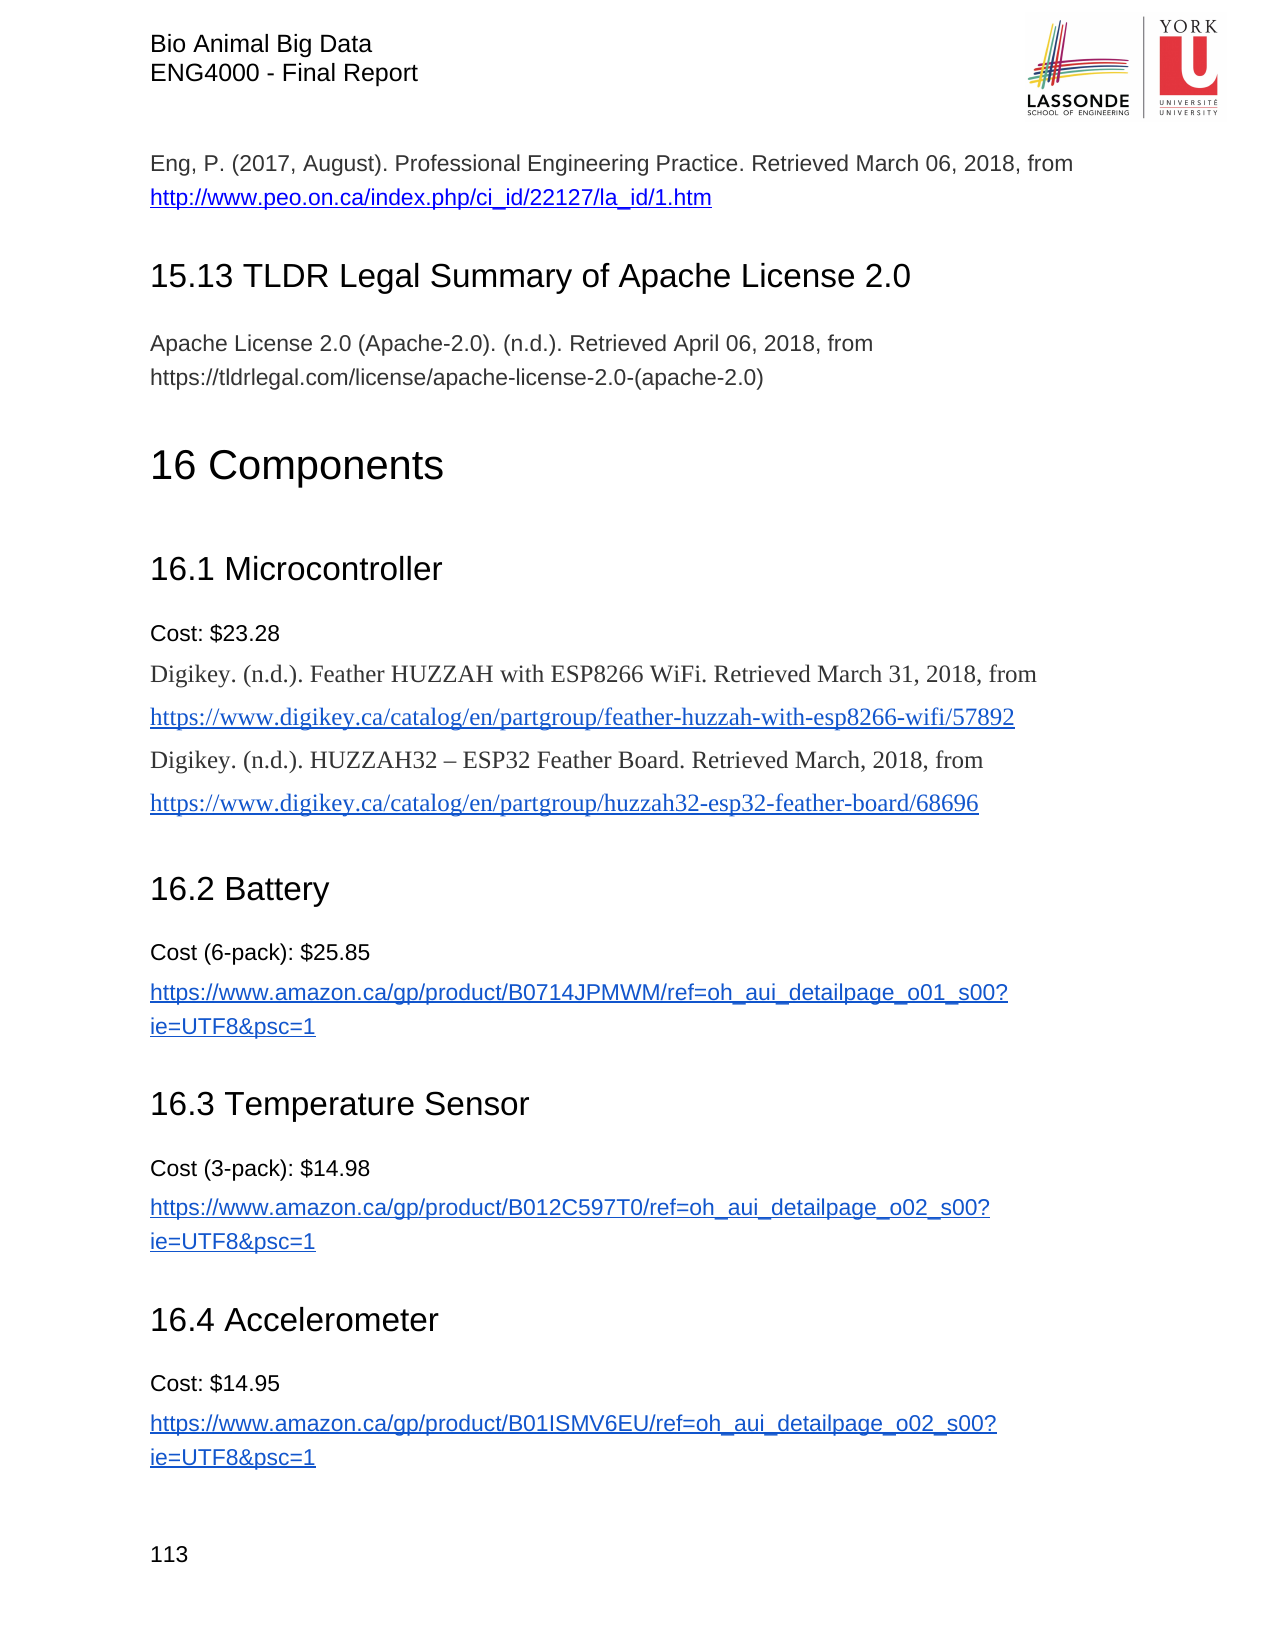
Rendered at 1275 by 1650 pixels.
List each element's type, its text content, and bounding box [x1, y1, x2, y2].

text https://www.amazon.ca/gp/product/B012C597T0/ref=oh_aui_detailpage_o02_s00?ie=UTF8&psc=1 [150, 1194, 1125, 1254]
text Eng, P. (2017, August). Professional Engineering Practice. Retrieved March 06, 2018, from http://www.peo.on.ca/index.php/ci_id/22127/la_id/1.htm [150, 150, 1125, 211]
text Digikey. (n.d.). HUZZAH32 – ESP32 Feather Board. Retrieved March, 2018, from https://www.digikey.ca/catalog/en/partgroup/huzzah32-esp32-feather-board/68696 [150, 745, 1125, 817]
text Cost: $14.95 [150, 1370, 1125, 1396]
subtitle 15.13 TLDR Legal Summary of Apache License 2.0 [150, 256, 1125, 294]
text Apache License 2.0 (Apache-2.0). (n.d.). Retrieved April 06, 2018, from https://tldrlegal.com/license/apache-license-2.0-(apache-2.0) [150, 330, 1125, 391]
picture [1025, 12, 1228, 122]
subtitle 16 Components [150, 440, 1125, 488]
text Cost (3-pack): $14.98 [150, 1154, 1125, 1181]
subtitle 16.1 Microcontroller [150, 549, 1125, 588]
text Cost: $23.28 [150, 619, 1125, 646]
text https://www.amazon.ca/gp/product/B01ISMV6EU/ref=oh_aui_detailpage_o02_s00?ie=UTF8&psc=1 [150, 1409, 1125, 1470]
subtitle 16.2 Battery [150, 869, 1125, 907]
text Cost (6-pack): $25.85 [150, 939, 1125, 966]
text https://www.amazon.ca/gp/product/B0714JPMWM/ref=oh_aui_detailpage_o01_s00?ie=UTF8&psc=1 [150, 979, 1125, 1039]
subtitle 16.3 Temperature Sensor [150, 1084, 1125, 1123]
text Digikey. (n.d.). Feather HUZZAH with ESP8266 WiFi. Retrieved March 31, 2018, from https://www.digikey.ca/catalog/en/partgroup/feather-huzzah-with-esp8266-wifi/57892 [150, 659, 1125, 731]
subtitle 16.4 Accelerometer [150, 1300, 1125, 1338]
